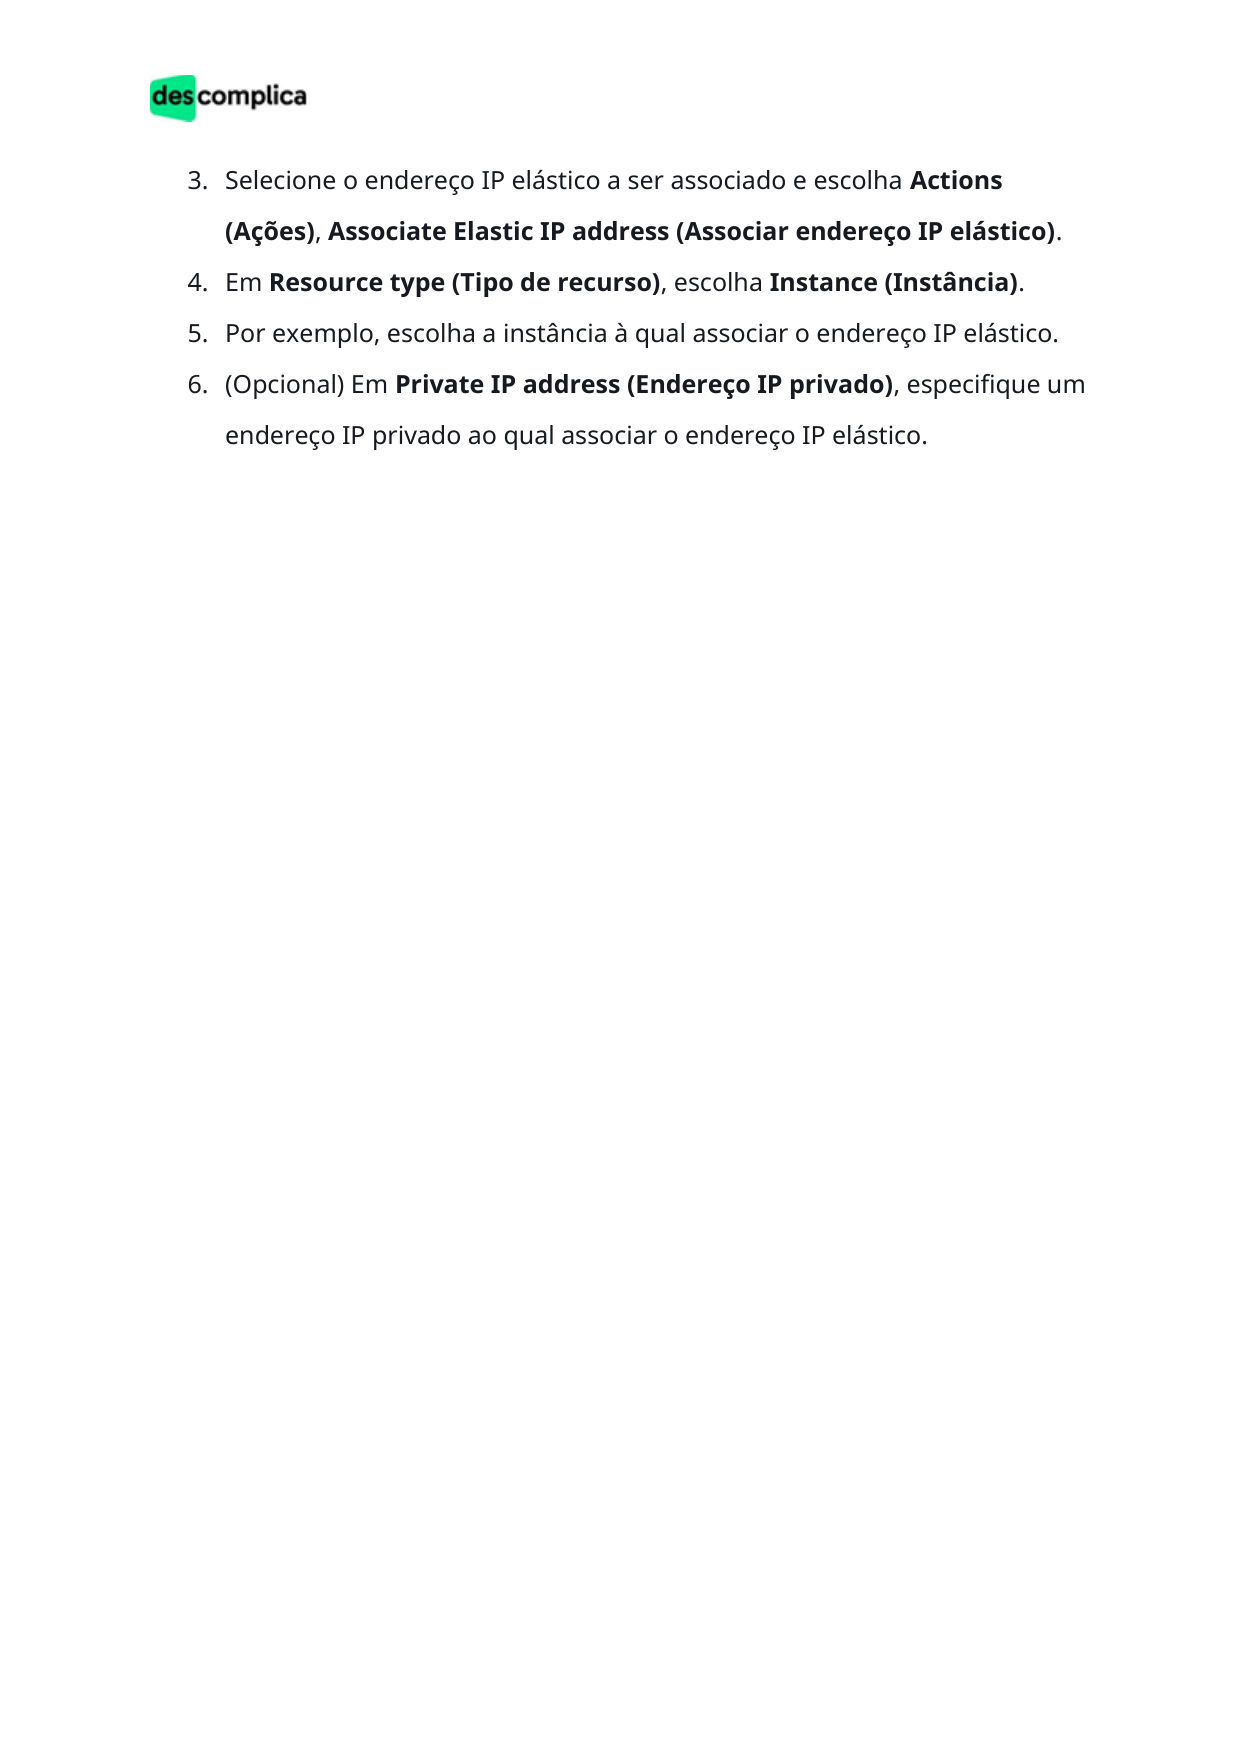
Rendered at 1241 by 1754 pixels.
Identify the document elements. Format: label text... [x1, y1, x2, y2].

list Selecione o endereço IP elástico a ser associado e escolha Actions (Ações), Associate Elastic IP address (Associar endereço IP elástico). [187, 150, 1090, 248]
list Por exemplo, escolha a instância à qual associar o endereço IP elástico. [187, 303, 1090, 350]
picture [150, 75, 307, 122]
list (Opcional) Em Private IP address (Endereço IP privado), especifique um endereço IP privado ao qual associar o endereço IP elástico. [187, 354, 1090, 452]
list Em Resource type (Tipo de recurso), escolha Instance (Instância). [187, 252, 1090, 299]
